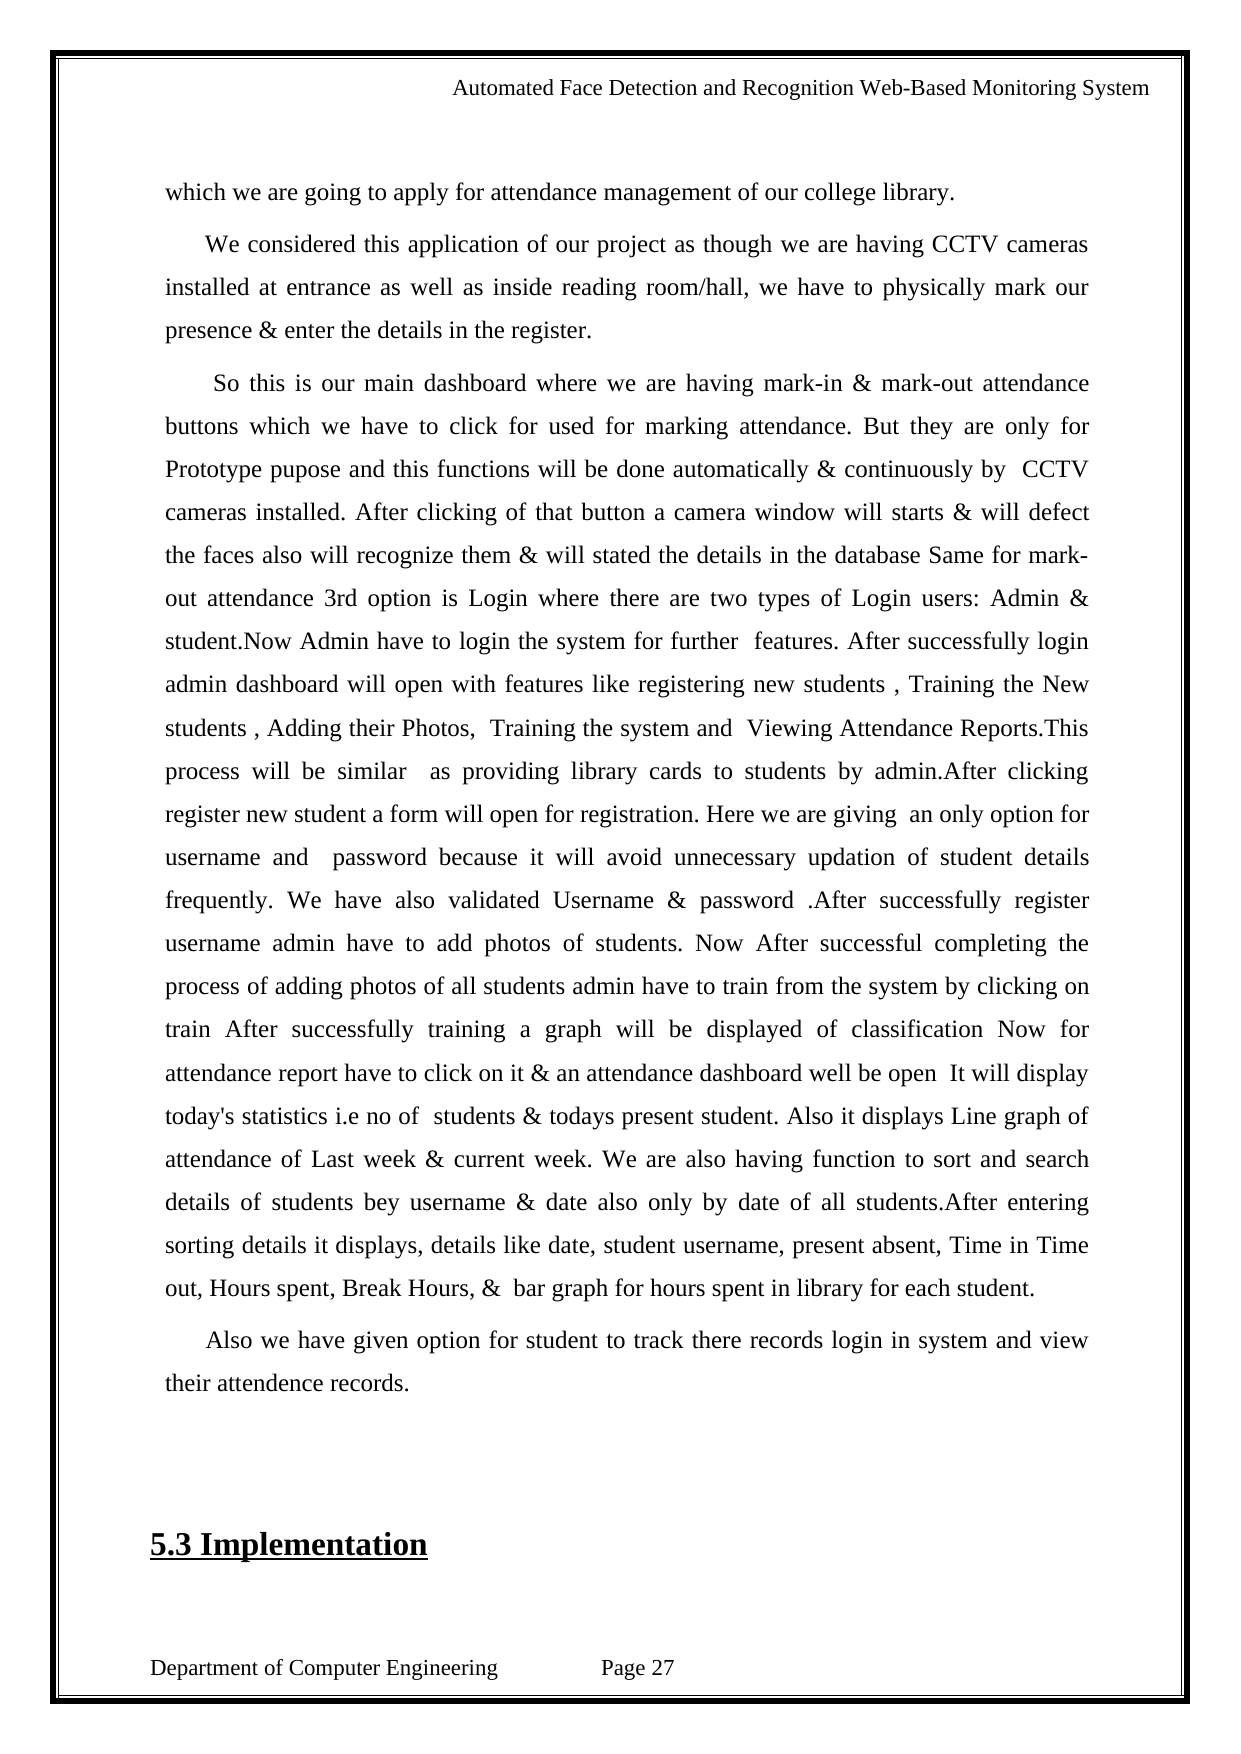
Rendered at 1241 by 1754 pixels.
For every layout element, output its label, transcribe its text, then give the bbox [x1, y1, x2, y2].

subtitle So this is our main dashboard where we are having mark-in & mark-out attendance buttons which we have to click for used for marking attendance. But they are only for Prototype pupose and this functions will be done automatically & continuously by CCTV cameras installed. After clicking of that button a camera window will starts & will defect the faces also will recognize them & will stated the details in the database Same for mark-out attendance 3rd option is Login where there are two types of Login users: Admin & student.Now Admin have to login the system for further features. After successfully login admin dashboard will open with features like registering new students , Training the New students , Adding their Photos, Training the system and Viewing Attendance Reports.This process will be similar as providing library cards to students by admin.After clicking register new student a form will open for registration. Here we are giving an only option for username and password because it will avoid unnecessary updation of student details frequently. We have also validated Username & password .After successfully register username admin have to add photos of students. Now After successful completing the process of adding photos of all students admin have to train from the system by clicking on train After successfully training a graph will be displayed of classification Now for attendance report have to click on it & an attendance dashboard well be open It will display today's statistics i.e no of students & todays present student. Also it displays Line graph of attendance of Last week & current week. We are also having function to sort and search details of students bey username & date also only by date of all students.After entering sorting details it displays, details like date, student username, present absent, Time in Time out, Hours spent, Break Hours, & bar graph for hours spent in library for each student. [165, 368, 1090, 1302]
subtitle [106, 177, 1090, 206]
subtitle We considered this application of our project as though we are having CCTV cameras installed at entrance as well as inside reading room/hall, we have to physically mark our presence & enter the details in the register. [165, 229, 1090, 344]
subtitle Also we have given option for student to track there records login in system and view their attendence records. [165, 1325, 1090, 1397]
subtitle 5.3 Implementation [150, 1525, 1090, 1563]
